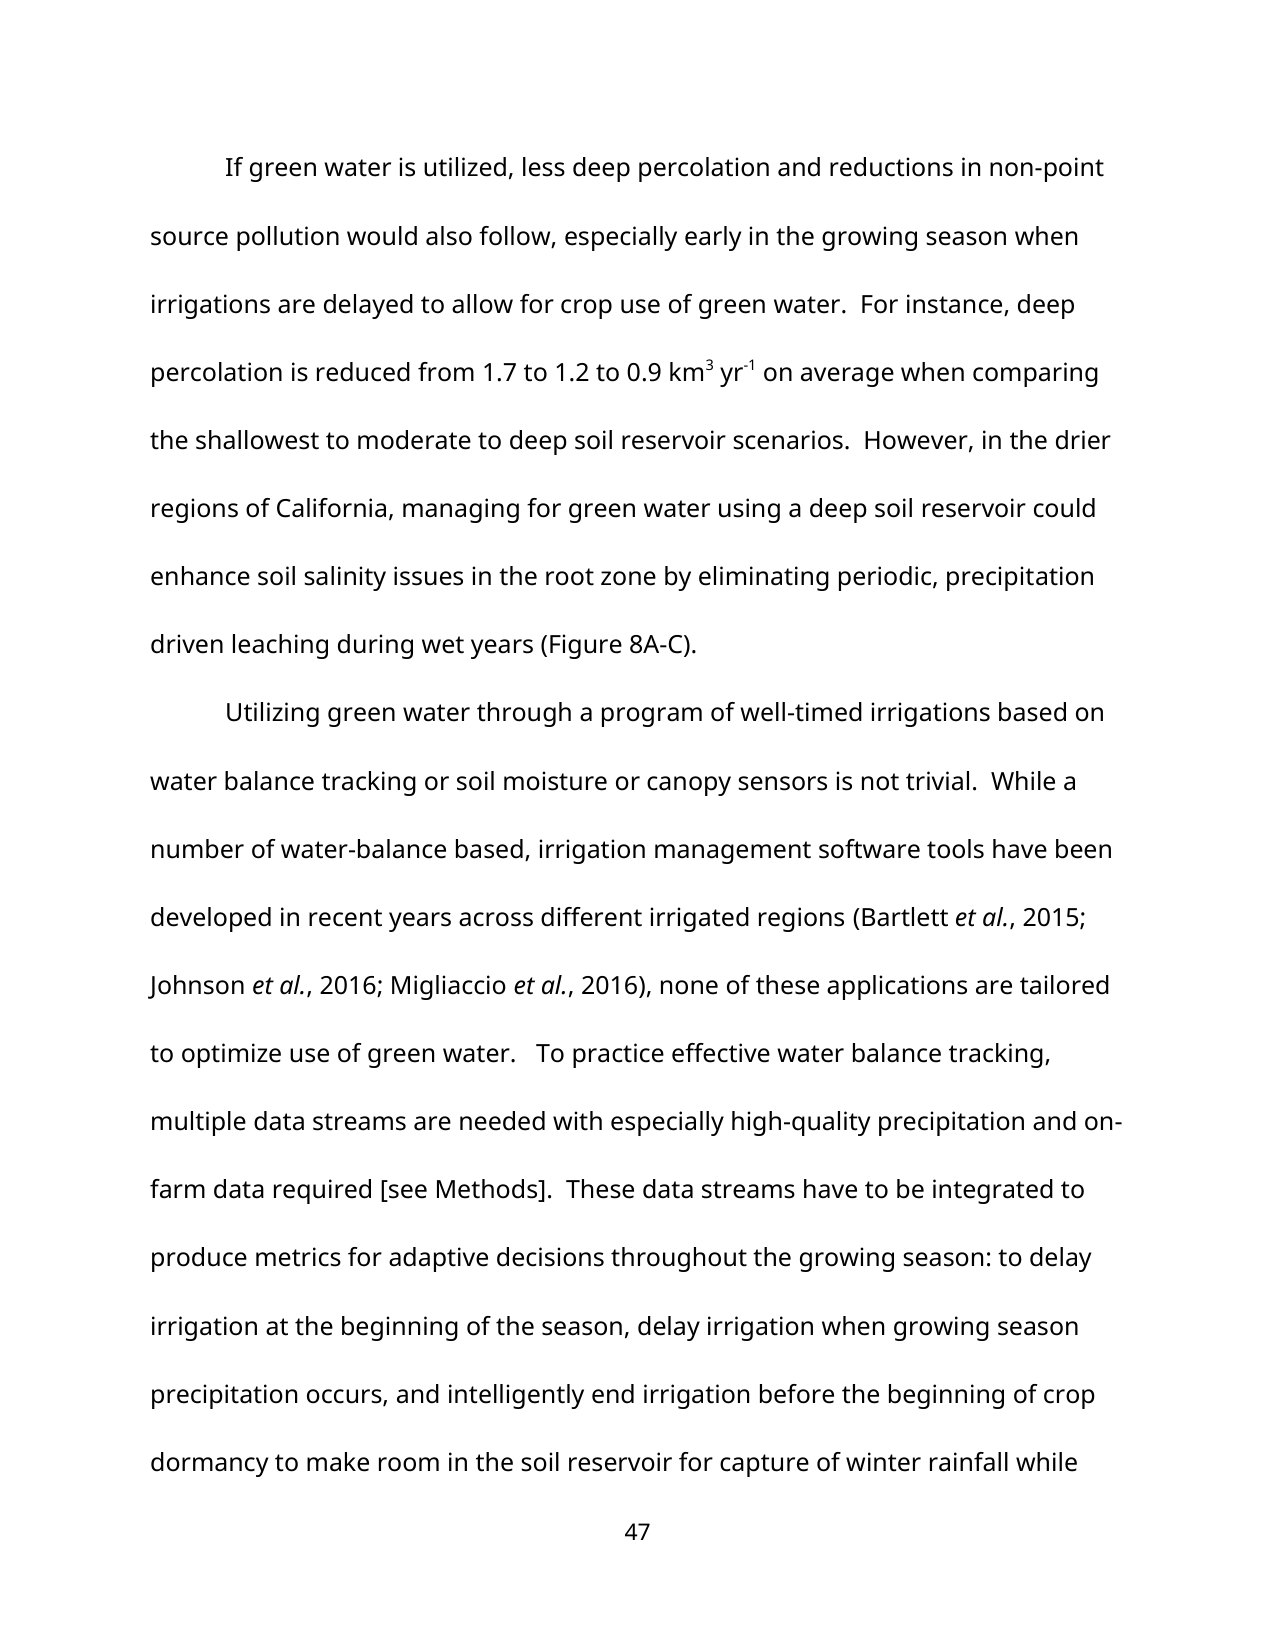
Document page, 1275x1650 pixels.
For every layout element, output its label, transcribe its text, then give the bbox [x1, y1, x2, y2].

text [150, 695, 1125, 1478]
text If green water is utilized, less deep percolation and reductions in non-point source pollution would also follow, especially early in the growing season when irrigations are delayed to allow for crop use of green water. For instance, deep percolation is reduced from 1.7 to 1.2 to 0.9 km3 yr-1 on average when comparing the shallowest to moderate to deep soil reservoir scenarios. However, in the drier regions of California, managing for green water using a deep soil reservoir could enhance soil salinity issues in the root zone by eliminating periodic, precipitation driven leaching during wet years (Figure 8A-C). [150, 150, 1125, 661]
